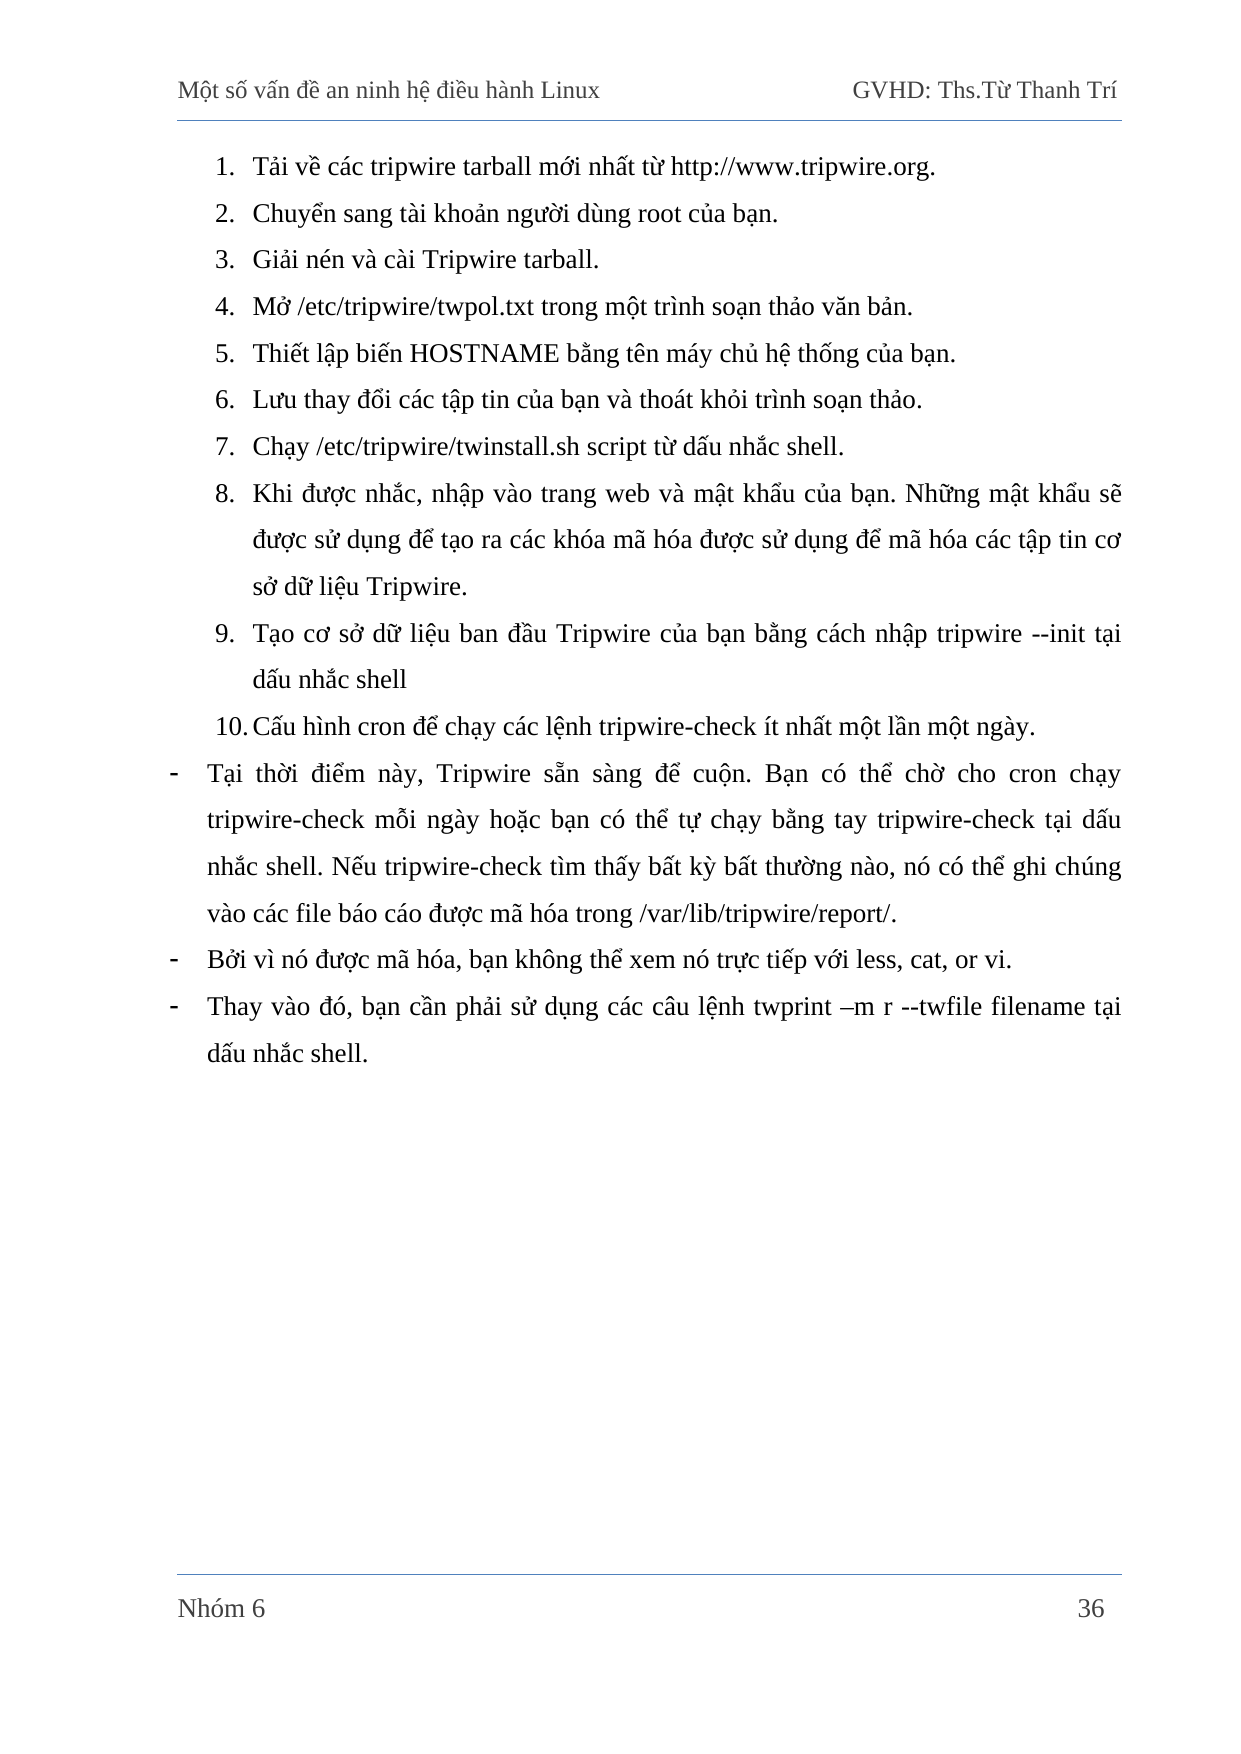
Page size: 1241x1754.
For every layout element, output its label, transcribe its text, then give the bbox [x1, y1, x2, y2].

list Bởi vì nó được mã hóa, bạn không thể xem nó trực tiếp với less, cat, or vi. [169, 944, 1122, 975]
list Mở /etc/tripwire/twpol.txt trong một trình soạn thảo văn bản. [215, 290, 1122, 321]
list Tải về các tripwire tarball mới nhất từ http://www.tripwire.org. [215, 150, 1122, 181]
list Khi được nhắc, nhập vào trang web và mật khẩu của bạn. Những mật khẩu sẽ được sử dụng để tạo ra các khóa mã hóa được sử dụng để mã hóa các tập tin cơ sở dữ liệu Tripwire. [215, 477, 1122, 601]
list Cấu hình cron để chạy các lệnh tripwire-check ít nhất một lần một ngày. [215, 710, 1122, 741]
list Lưu thay đổi các tập tin của bạn và thoát khỏi trình soạn thảo. [215, 383, 1122, 415]
list Thay vào đó, bạn cần phải sử dụng các câu lệnh twprint –m r --twfile filename tại dấu nhắc shell. [169, 991, 1122, 1068]
list Chạy /etc/tripwire/twinstall.sh script từ dấu nhắc shell. [215, 430, 1122, 461]
list Thiết lập biến HOSTNAME bằng tên máy chủ hệ thống của bạn. [215, 337, 1122, 368]
list Tạo cơ sở dữ liệu ban đầu Tripwire của bạn bằng cách nhập tripwire --init tại dấu nhắc shell [215, 617, 1122, 695]
list Tại thời điểm này, Tripwire sẵn sàng để cuộn. Bạn có thể chờ cho cron chạy tripwire-check mỗi ngày hoặc bạn có thể tự chạy bằng tay tripwire-check tại dấu nhắc shell. Nếu tripwire-check tìm thấy bất kỳ bất thường nào, nó có thể ghi chúng vào các file báo cáo được mã hóa trong /var/lib/tripwire/report/. [169, 757, 1122, 928]
list Chuyển sang tài khoản người dùng root của bạn. [215, 197, 1122, 228]
list Giải nén và cài Tripwire tarball. [215, 243, 1122, 275]
